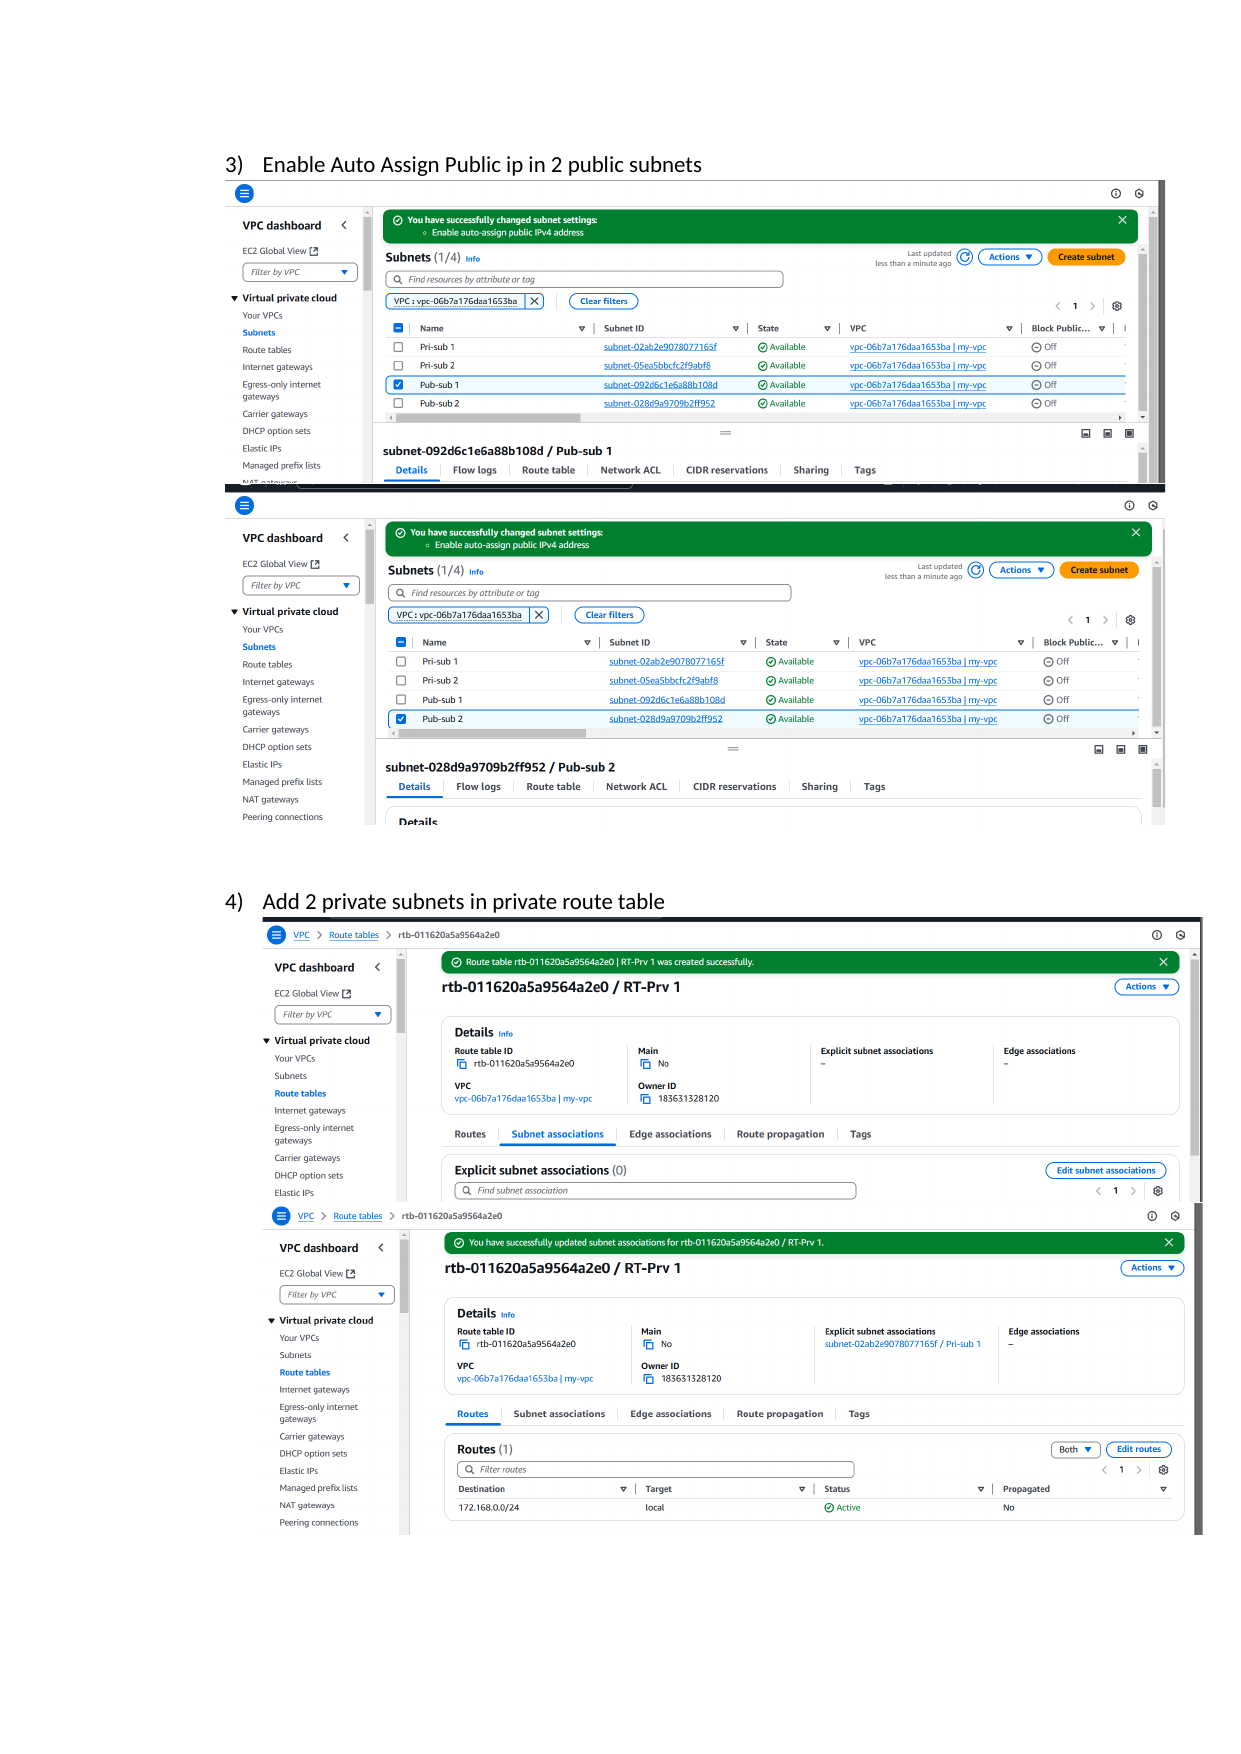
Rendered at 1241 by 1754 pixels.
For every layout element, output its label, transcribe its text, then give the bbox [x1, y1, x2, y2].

picture [225, 180, 1166, 483]
picture [262, 917, 1203, 1202]
list Enable Auto Assign Public ip in 2 public subnets [225, 150, 1090, 178]
picture [225, 484, 1166, 825]
picture [262, 1203, 1203, 1535]
list Add 2 private subnets in private route table [225, 887, 1090, 915]
